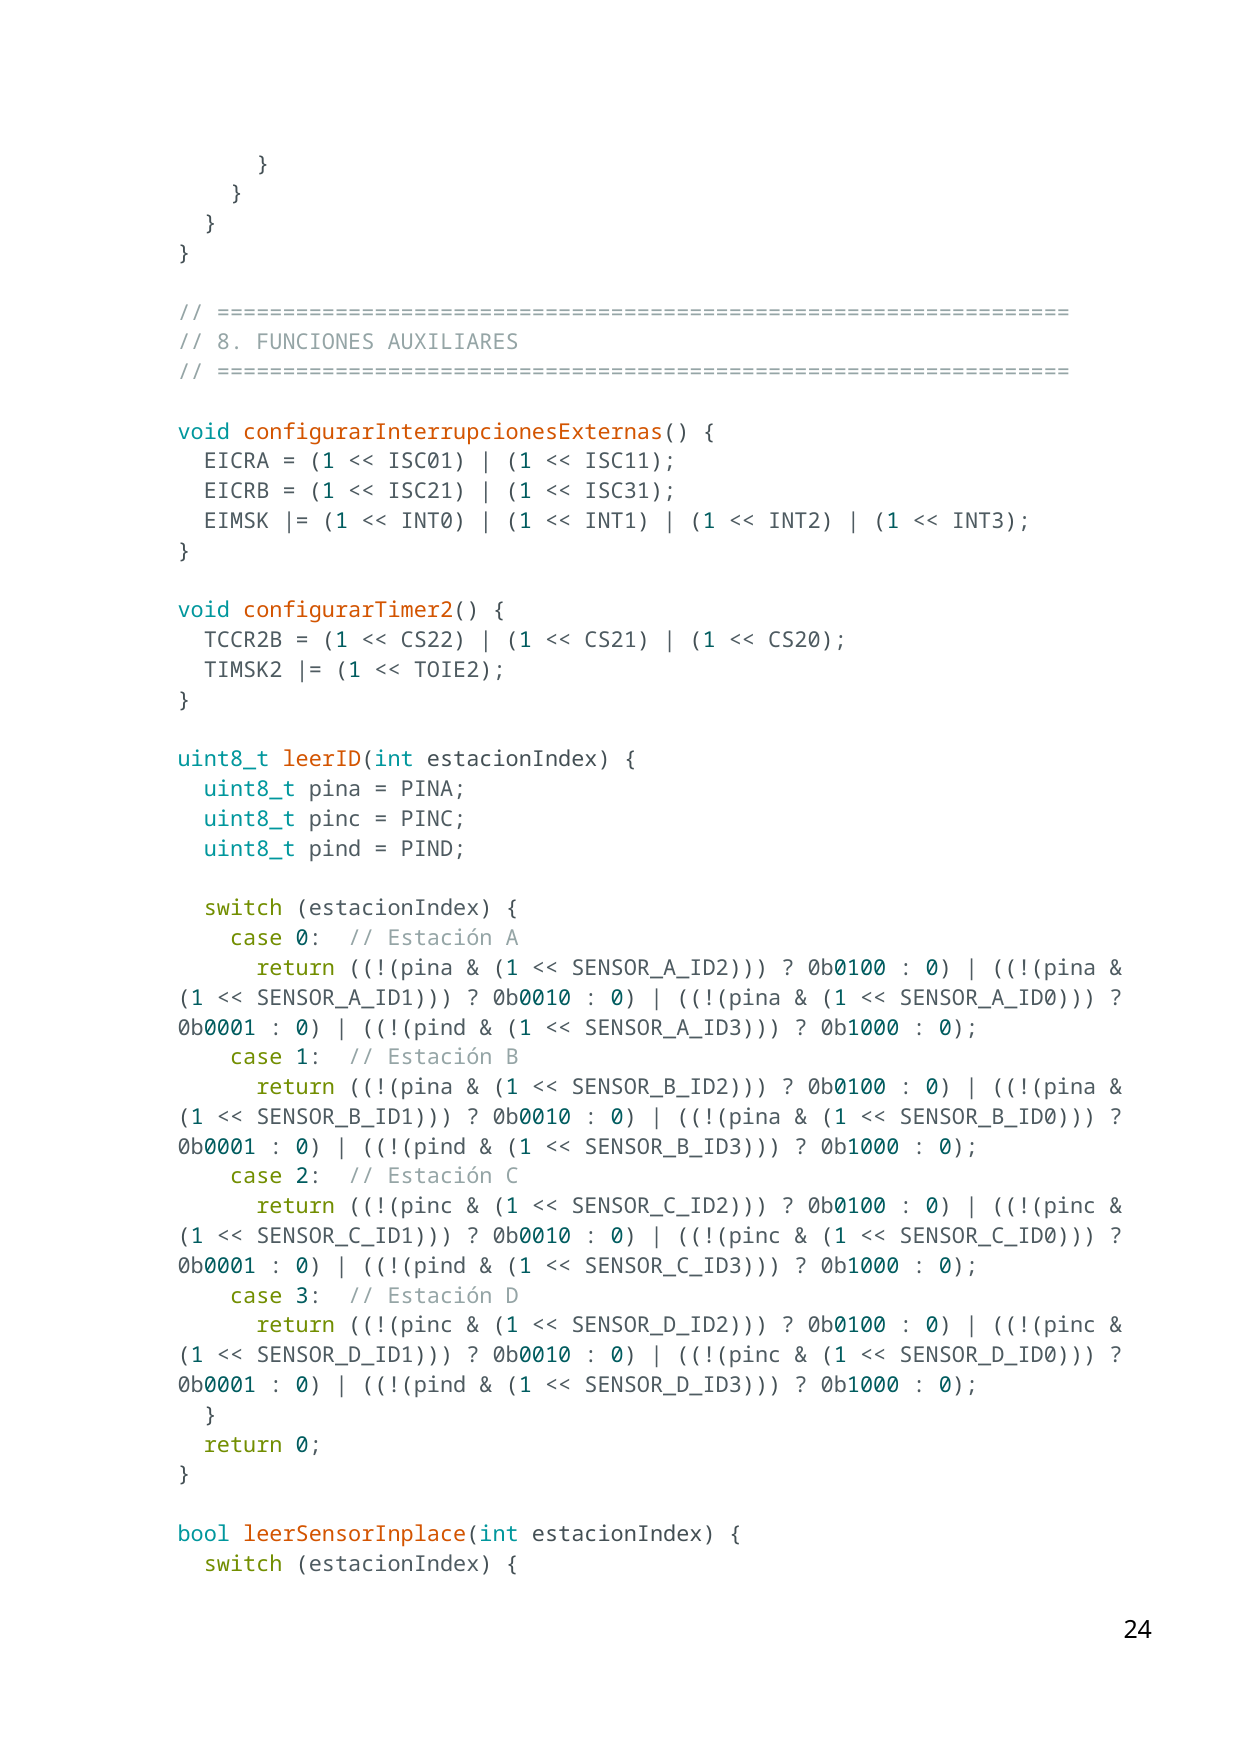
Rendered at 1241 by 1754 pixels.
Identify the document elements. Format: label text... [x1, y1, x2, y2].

text void configurarTimer2() { [177, 594, 1152, 624]
text uint8_t pina = PINA; [177, 773, 1152, 803]
text return ((!(pina & (1 << SENSOR_A_ID2))) ? 0b0100 : 0) | ((!(pina & (1 << SENSOR_A_ID1))) ? 0b0010 : 0) | ((!(pina & (1 << SENSOR_A_ID0))) ? 0b0001 : 0) | ((!(pind & (1 << SENSOR_A_ID3))) ? 0b1000 : 0); [177, 952, 1152, 1041]
text return ((!(pina & (1 << SENSOR_B_ID2))) ? 0b0100 : 0) | ((!(pina & (1 << SENSOR_B_ID1))) ? 0b0010 : 0) | ((!(pina & (1 << SENSOR_B_ID0))) ? 0b0001 : 0) | ((!(pind & (1 << SENSOR_B_ID3))) ? 0b1000 : 0); [177, 1071, 1152, 1161]
text switch (estacionIndex) { [177, 1548, 1152, 1578]
text uint8_t pinc = PINC; [177, 803, 1152, 833]
text // ================================================================= [177, 297, 1152, 326]
text EICRB = (1 << ISC21) | (1 << ISC31); [177, 475, 1152, 505]
text return ((!(pinc & (1 << SENSOR_D_ID2))) ? 0b0100 : 0) | ((!(pinc & (1 << SENSOR_D_ID1))) ? 0b0010 : 0) | ((!(pinc & (1 << SENSOR_D_ID0))) ? 0b0001 : 0) | ((!(pind & (1 << SENSOR_D_ID3))) ? 0b1000 : 0); [177, 1309, 1152, 1399]
text TIMSK2 |= (1 << TOIE2); [177, 654, 1152, 684]
text } [177, 148, 1152, 177]
text void configurarInterrupcionesExternas() { [177, 416, 1152, 446]
text } [177, 1399, 1152, 1429]
text case 2: // Estación C [177, 1161, 1152, 1190]
text } [177, 684, 1152, 714]
text } [177, 535, 1152, 565]
text case 3: // Estación D [177, 1280, 1152, 1309]
text } [177, 177, 1152, 207]
text TCCR2B = (1 << CS22) | (1 << CS21) | (1 << CS20); [177, 624, 1152, 654]
text EICRA = (1 << ISC01) | (1 << ISC11); [177, 446, 1152, 475]
text } [177, 207, 1152, 237]
text } [177, 1458, 1152, 1488]
text return 0; [177, 1429, 1152, 1458]
text switch (estacionIndex) { [177, 892, 1152, 922]
text uint8_t leerID(int estacionIndex) { [177, 743, 1152, 773]
text return ((!(pinc & (1 << SENSOR_C_ID2))) ? 0b0100 : 0) | ((!(pinc & (1 << SENSOR_C_ID1))) ? 0b0010 : 0) | ((!(pinc & (1 << SENSOR_C_ID0))) ? 0b0001 : 0) | ((!(pind & (1 << SENSOR_C_ID3))) ? 0b1000 : 0); [177, 1190, 1152, 1280]
text } [177, 237, 1152, 267]
text bool leerSensorInplace(int estacionIndex) { [177, 1518, 1152, 1548]
text // 8. FUNCIONES AUXILIARES [177, 326, 1152, 356]
text // ================================================================= [177, 356, 1152, 386]
text uint8_t pind = PIND; [177, 833, 1152, 863]
text case 1: // Estación B [177, 1041, 1152, 1071]
text EIMSK |= (1 << INT0) | (1 << INT1) | (1 << INT2) | (1 << INT3); [177, 505, 1152, 535]
text case 0: // Estación A [177, 922, 1152, 952]
